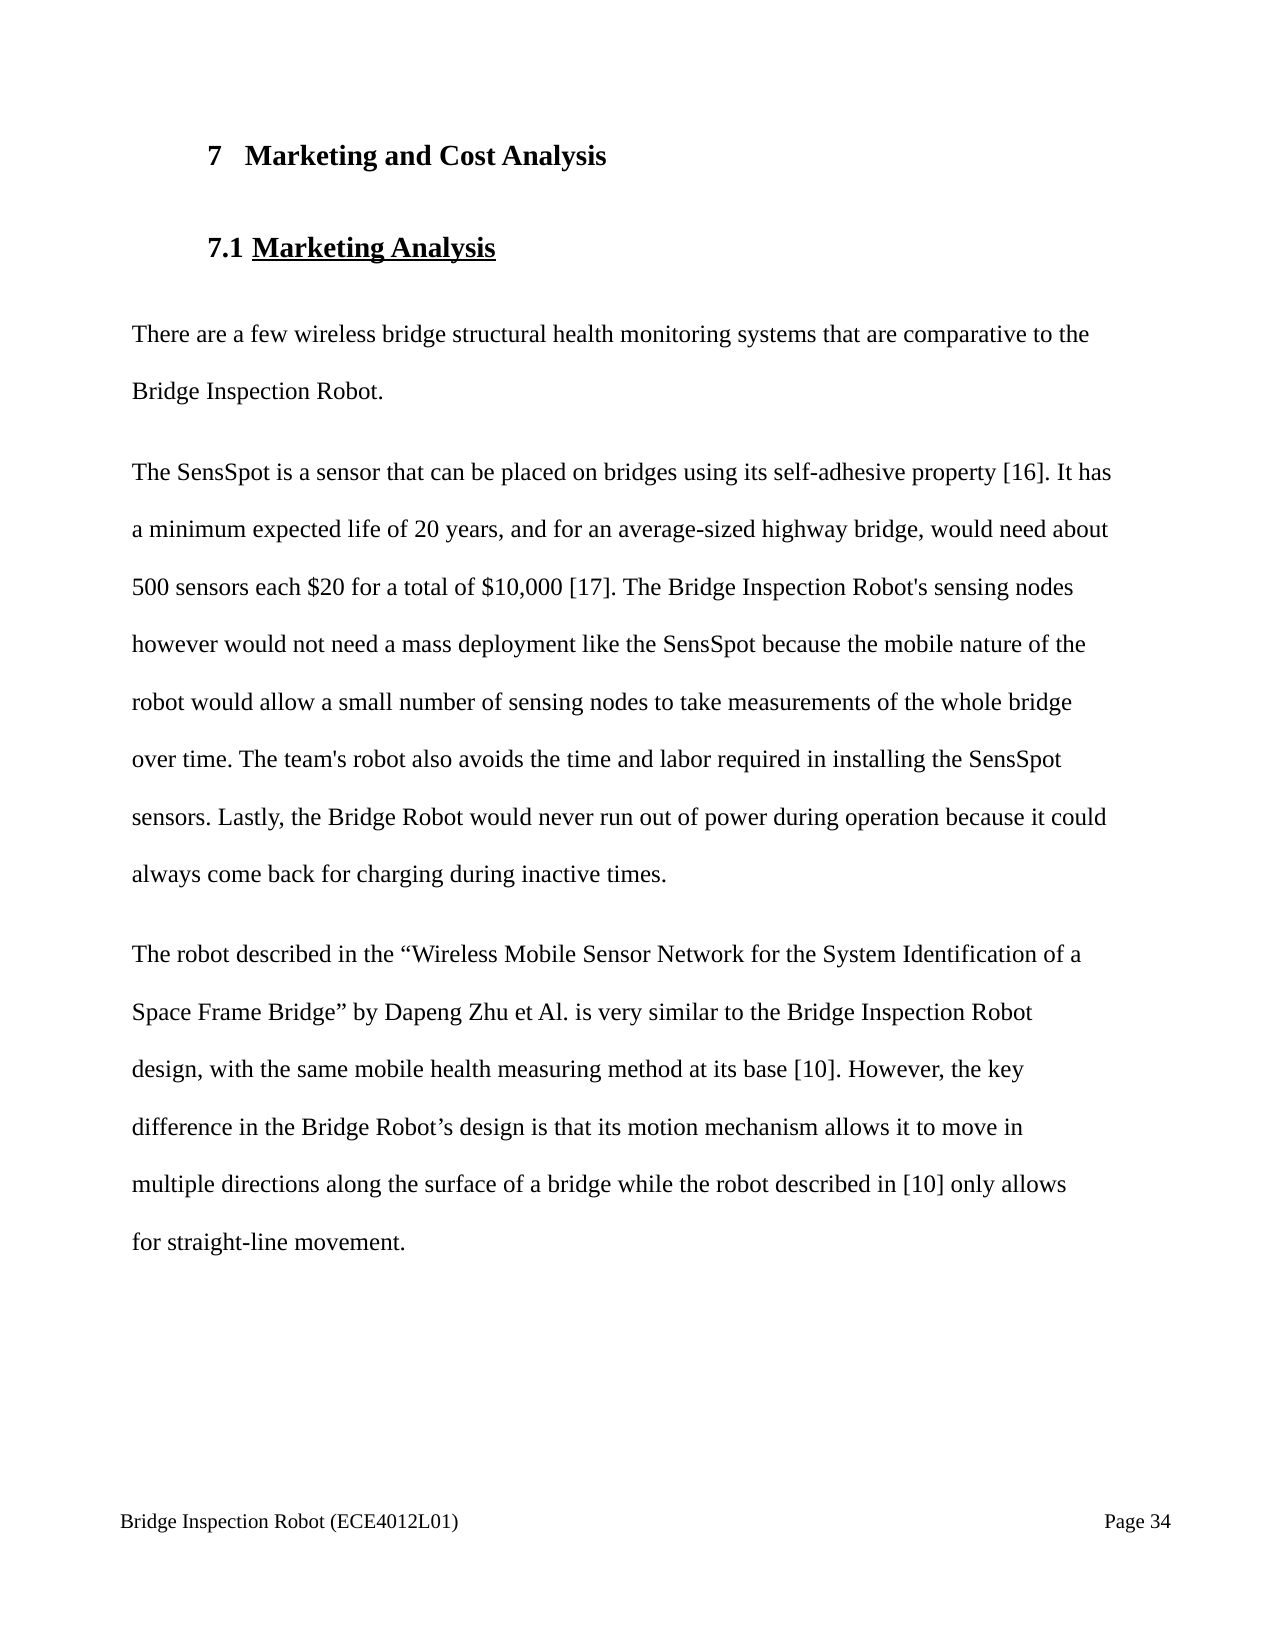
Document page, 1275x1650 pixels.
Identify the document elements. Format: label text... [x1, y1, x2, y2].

text The SensSpot is a sensor that can be placed on bridges using its self-adhesive property [16]. It has a minimum expected life of 20 years, and for an average-sized highway bridge, would need about 500 sensors each $20 for a total of $10,000 [17]. The Bridge Inspection Robot's sensing nodes however would not need a mass deployment like the SensSpot because the mobile nature of the robot would allow a small number of sensing nodes to take measurements of the whole bridge over time. The team's robot also avoids the time and labor required in installing the SensSpot sensors. Lastly, the Bridge Robot would never run out of power during operation because it could always come back for charging during inactive times. [132, 457, 1119, 888]
list Marketing and Cost Analysis [207, 138, 1155, 172]
text The robot described in the “Wireless Mobile Sensor Network for the System Identification of a Space Frame Bridge” by Dapeng Zhu et Al. is very similar to the Bridge Inspection Robot design, with the same mobile health measuring method at its base [10]. However, the key difference in the Bridge Robot’s design is that its motion mechanism allows it to move in multiple directions along the surface of a bridge while the robot described in [10] only allows for straight-line movement. [132, 939, 1102, 1256]
list Marketing Analysis [207, 230, 1155, 264]
text There are a few wireless bridge structural health monitoring systems that are comparative to the Bridge Inspection Robot. [132, 319, 1150, 405]
